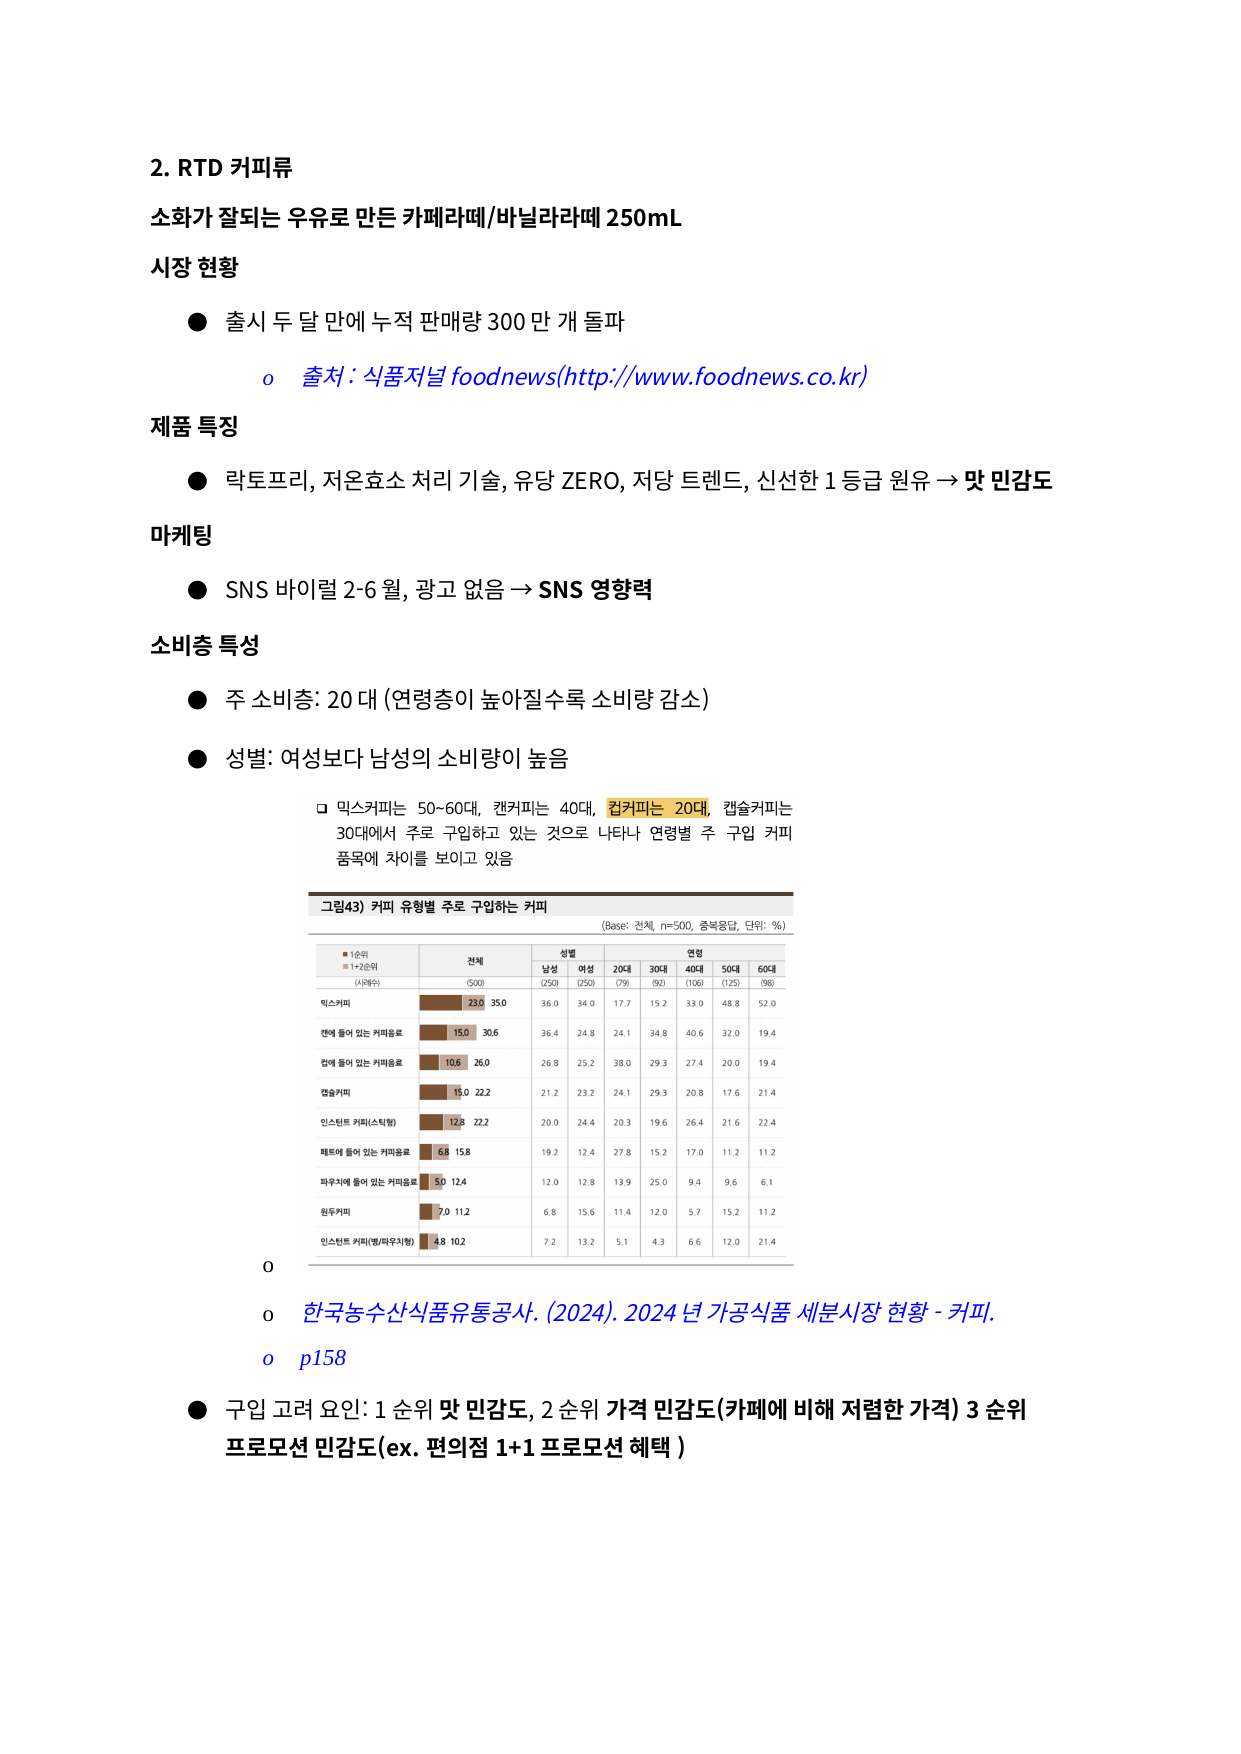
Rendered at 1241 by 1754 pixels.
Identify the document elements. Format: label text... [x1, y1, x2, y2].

list 락토프리, 저온효소 처리 기술, 유당 ZERO, 저당 트렌드, 신선한 1등급 원유 → 맛 민감도 [187, 459, 1090, 502]
list 주 소비층: 20대 (연령층이 높아질수록 소비량 감소) [187, 677, 1090, 720]
list SNS 바이럴 2-6월, 광고 없음 → SNS 영향력 [187, 568, 1090, 611]
list 구입 고려 요인: 1순위 맛 민감도, 2순위 가격 민감도(카페에 비해 저렴한 가격) 3순위 프로모션 민감도(ex. 편의점 1+1프로모션 혜택 ) [187, 1387, 1090, 1463]
text 제품 특징 [150, 409, 1090, 442]
picture [300, 796, 800, 1273]
list 출처 : 식품저널 foodnews(http://www.foodnews.co.kr) [262, 359, 1090, 392]
list 한국농수산식품유통공사. (2024). 2024년 가공식품 세분시장 현황 - 커피. [262, 1294, 1090, 1328]
list p158 [262, 1344, 1090, 1371]
list 성별: 여성보다 남성의 소비량이 높음 [187, 737, 1090, 779]
text 시장 현황 [150, 250, 1090, 283]
text 마케팅 [150, 518, 1090, 551]
list 출시 두 달 만에 누적 판매량 300만 개 돌파 [187, 300, 1090, 342]
text 2. RTD 커피류 [150, 150, 1090, 183]
text 소화가 잘되는 우유로 만든 카페라떼/바닐라라떼 250mL [150, 200, 1090, 233]
text 소비층 특성 [150, 627, 1090, 661]
